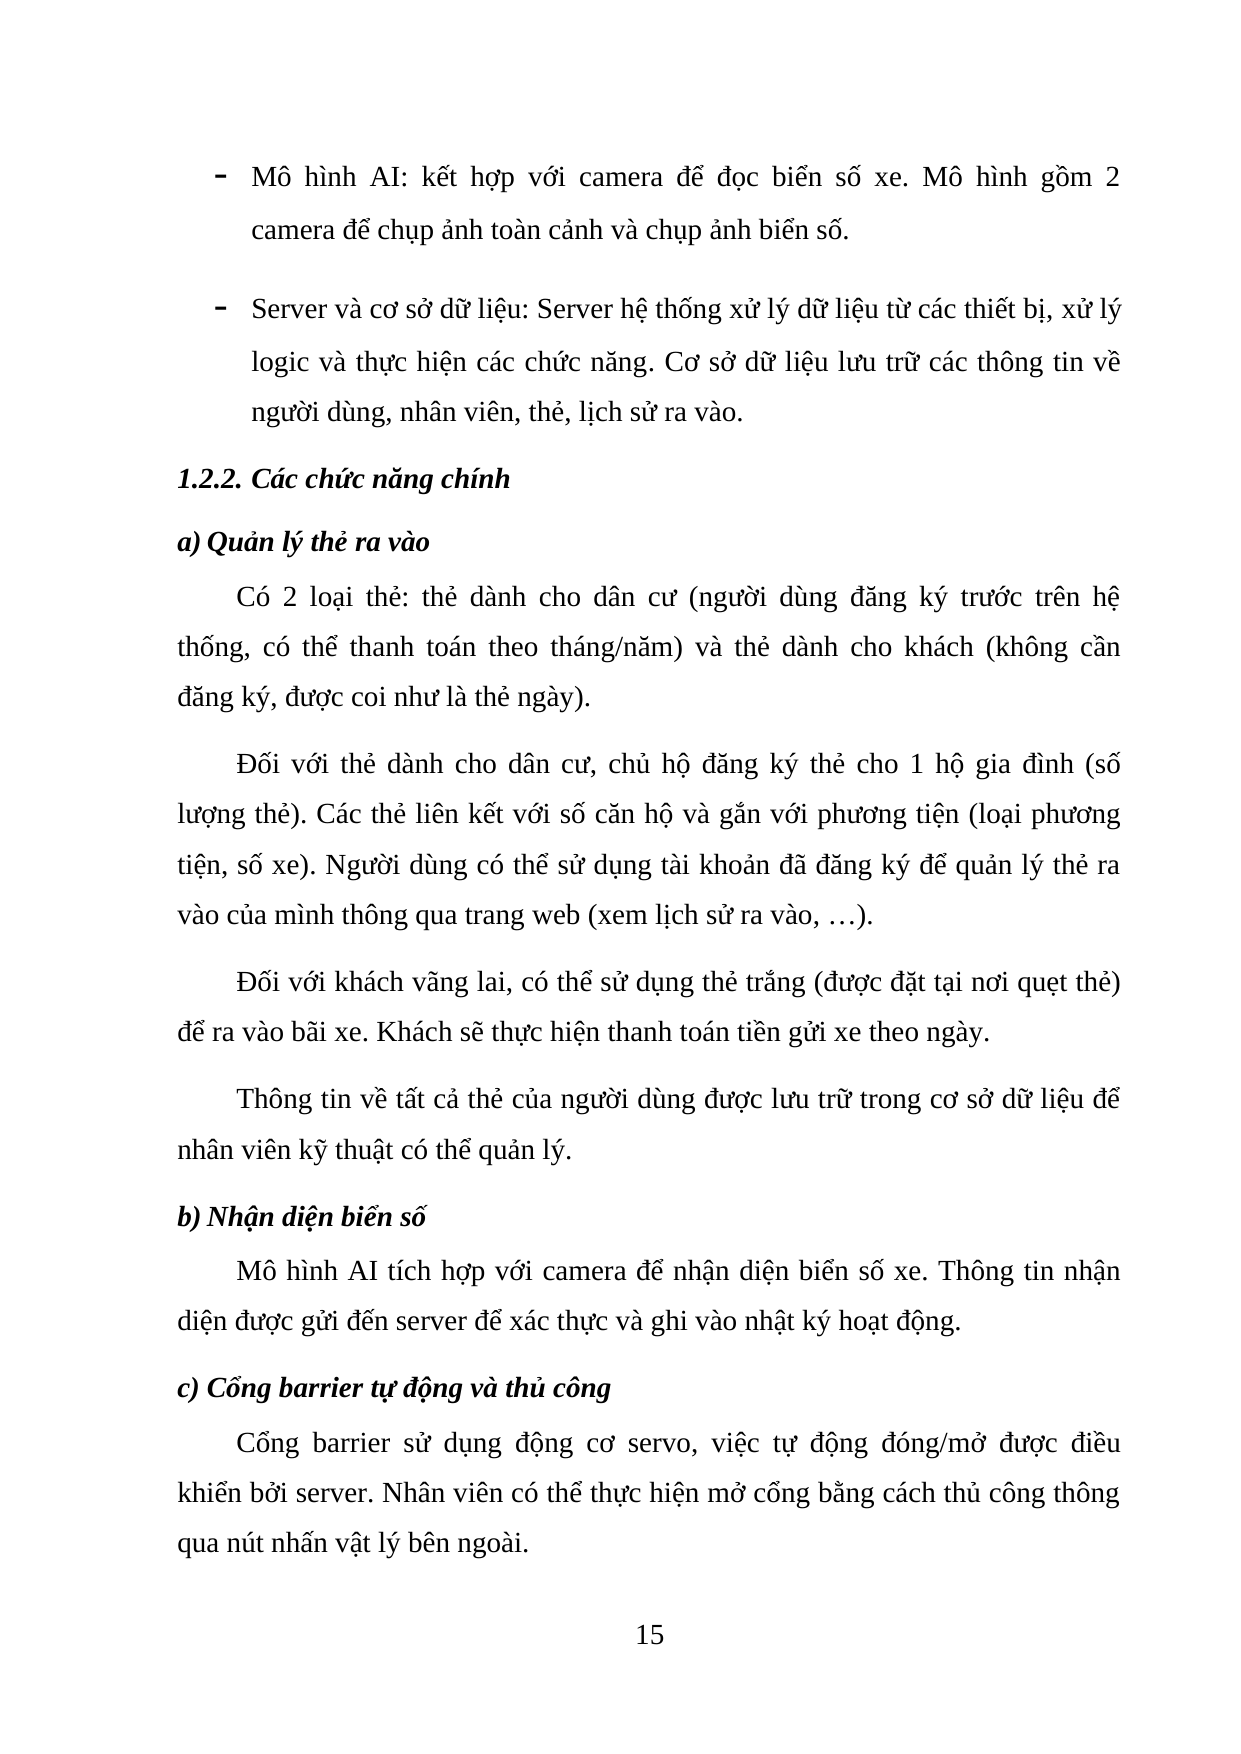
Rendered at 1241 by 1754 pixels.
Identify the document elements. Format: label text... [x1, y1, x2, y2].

text Mô hình AI tích hợp với camera để nhận diện biển số xe. Thông tin nhận diện được gửi đến server để xác thực và ghi vào nhật ký hoạt động. [177, 1253, 1122, 1337]
text Cổng barrier sử dụng động cơ servo, việc tự động đóng/mở được điều khiển bởi server. Nhân viên có thể thực hiện mở cổng bằng cách thủ công thông qua nút nhấn vật lý bên ngoài. [177, 1425, 1122, 1559]
text Đối với thẻ dành cho dân cư, chủ hộ đăng ký thẻ cho 1 hộ gia đình (số lượng thẻ). Các thẻ liên kết với số căn hộ và gắn với phương tiện (loại phương tiện, số xe). Người dùng có thể sử dụng tài khoản đã đăng ký để quản lý thẻ ra vào của mình thông qua trang web (xem lịch sử ra vào, …). [177, 746, 1122, 931]
subtitle Quản lý thẻ ra vào [177, 524, 1122, 558]
text Có 2 loại thẻ: thẻ dành cho dân cư (người dùng đăng ký trước trên hệ thống, có thể thanh toán theo tháng/năm) và thẻ dành cho khách (không cần đăng ký, được coi như là thẻ ngày). [177, 579, 1122, 713]
subtitle Cổng barrier tự động và thủ công [177, 1371, 1122, 1404]
text Đối với khách vãng lai, có thể sử dụng thẻ trắng (được đặt tại nơi quẹt thẻ) để ra vào bãi xe. Khách sẽ thực hiện thanh toán tiền gửi xe theo ngày. [177, 964, 1122, 1048]
subtitle Nhận diện biển số [177, 1199, 1122, 1232]
text Thông tin về tất cả thẻ của người dùng được lưu trữ trong cơ sở dữ liệu để nhân viên kỹ thuật có thể quản lý. [177, 1081, 1122, 1165]
list Server và cơ sở dữ liệu: Server hệ thống xử lý dữ liệu từ các thiết bị, xử lý logic và thực hiện các chức năng. Cơ sở dữ liệu lưu trữ các thông tin về người dùng, nhân viên, thẻ, lịch sử ra vào. [213, 279, 1122, 428]
subtitle Các chức năng chính [177, 461, 1122, 495]
list Mô hình AI: kết hợp với camera để đọc biển số xe. Mô hình gồm 2 camera để chụp ảnh toàn cảnh và chụp ảnh biển số. [213, 148, 1122, 246]
